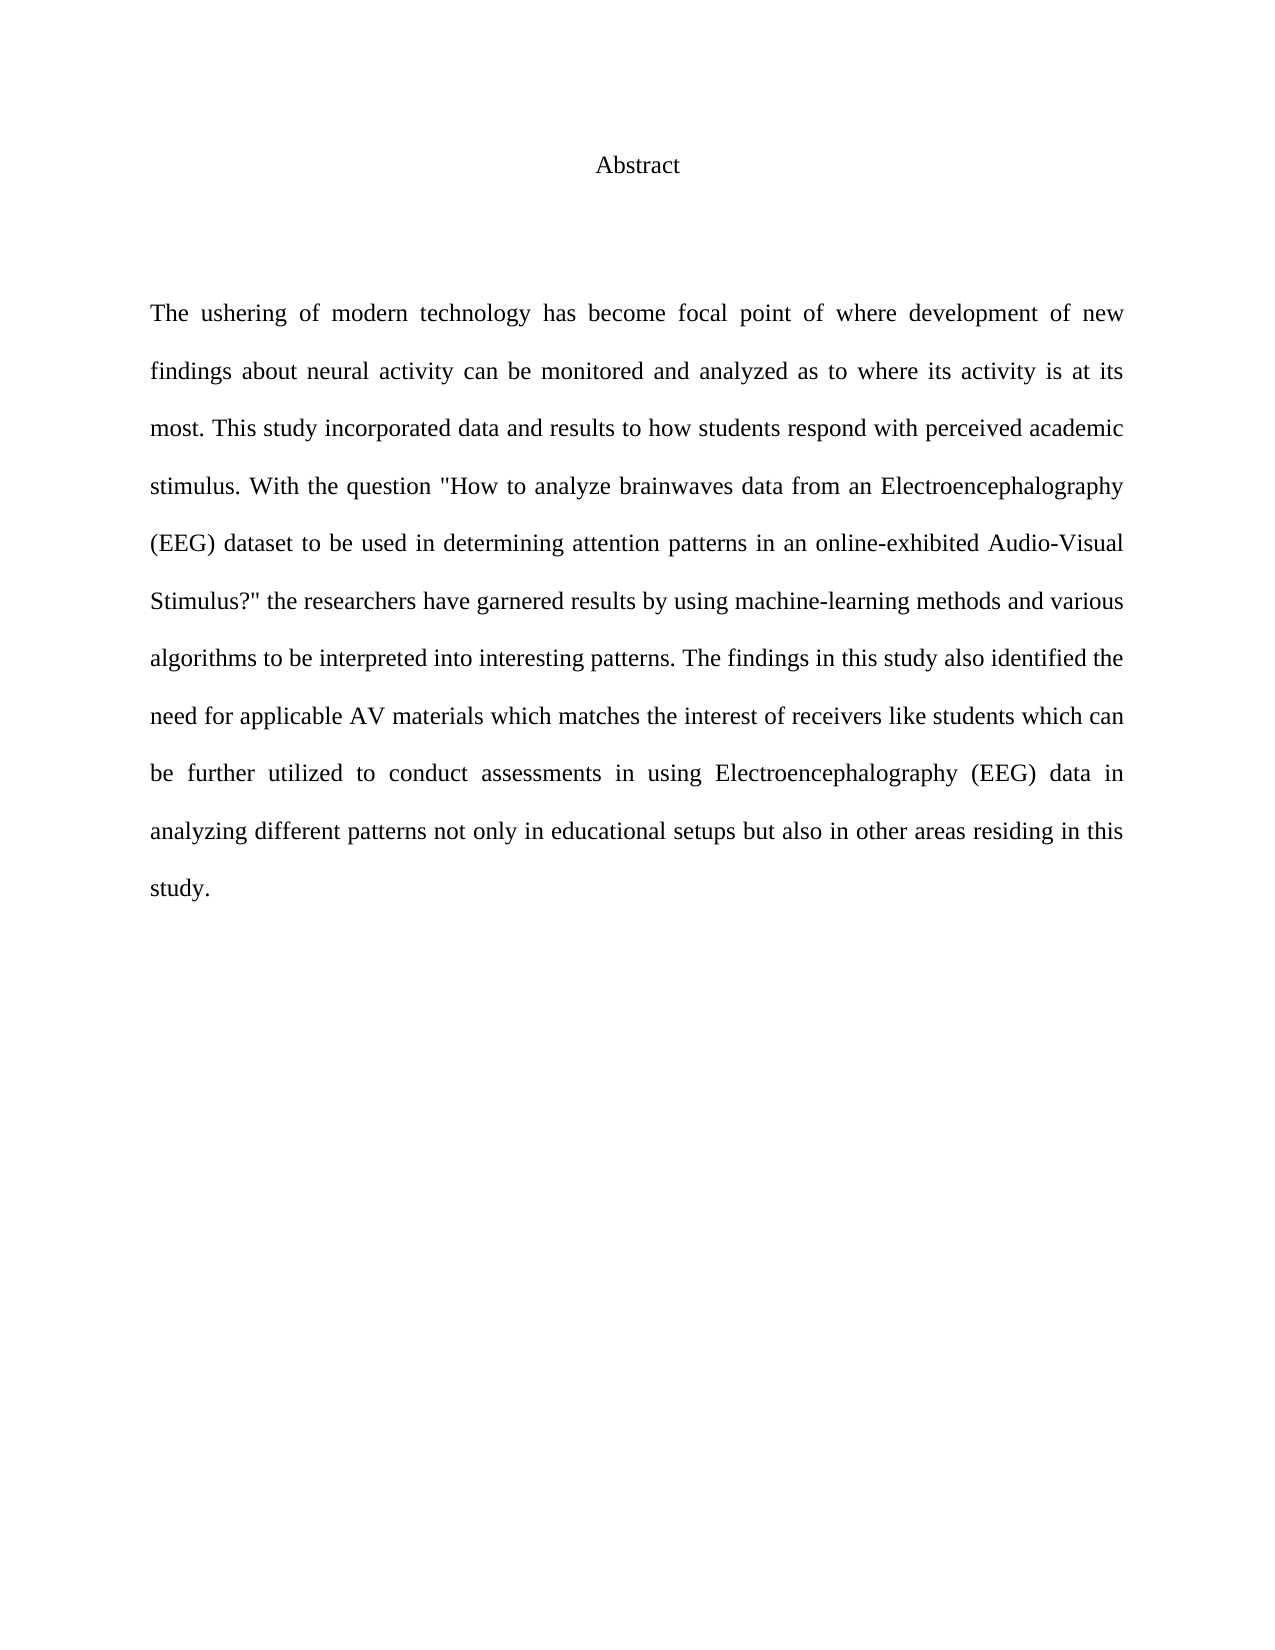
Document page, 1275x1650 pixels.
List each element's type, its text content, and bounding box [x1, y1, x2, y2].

text Abstract [150, 150, 1125, 179]
text The ushering of modern technology has become focal point of where development of new findings about neural activity can be monitored and analyzed as to where its activity is at its most. This study incorporated data and results to how students respond with perceived academic stimulus. With the question "How to analyze brainwaves data from an Electroencephalography (EEG) dataset to be used in determining attention patterns in an online-exhibited Audio-Visual Stimulus?" the researchers have garnered results by using machine-learning methods and various algorithms to be interpreted into interesting patterns. The findings in this study also identified the need for applicable AV materials which matches the interest of receivers like students which can be further utilized to conduct assessments in using Electroencephalography (EEG) data in analyzing different patterns not only in educational setups but also in other areas residing in this study. [150, 298, 1125, 902]
